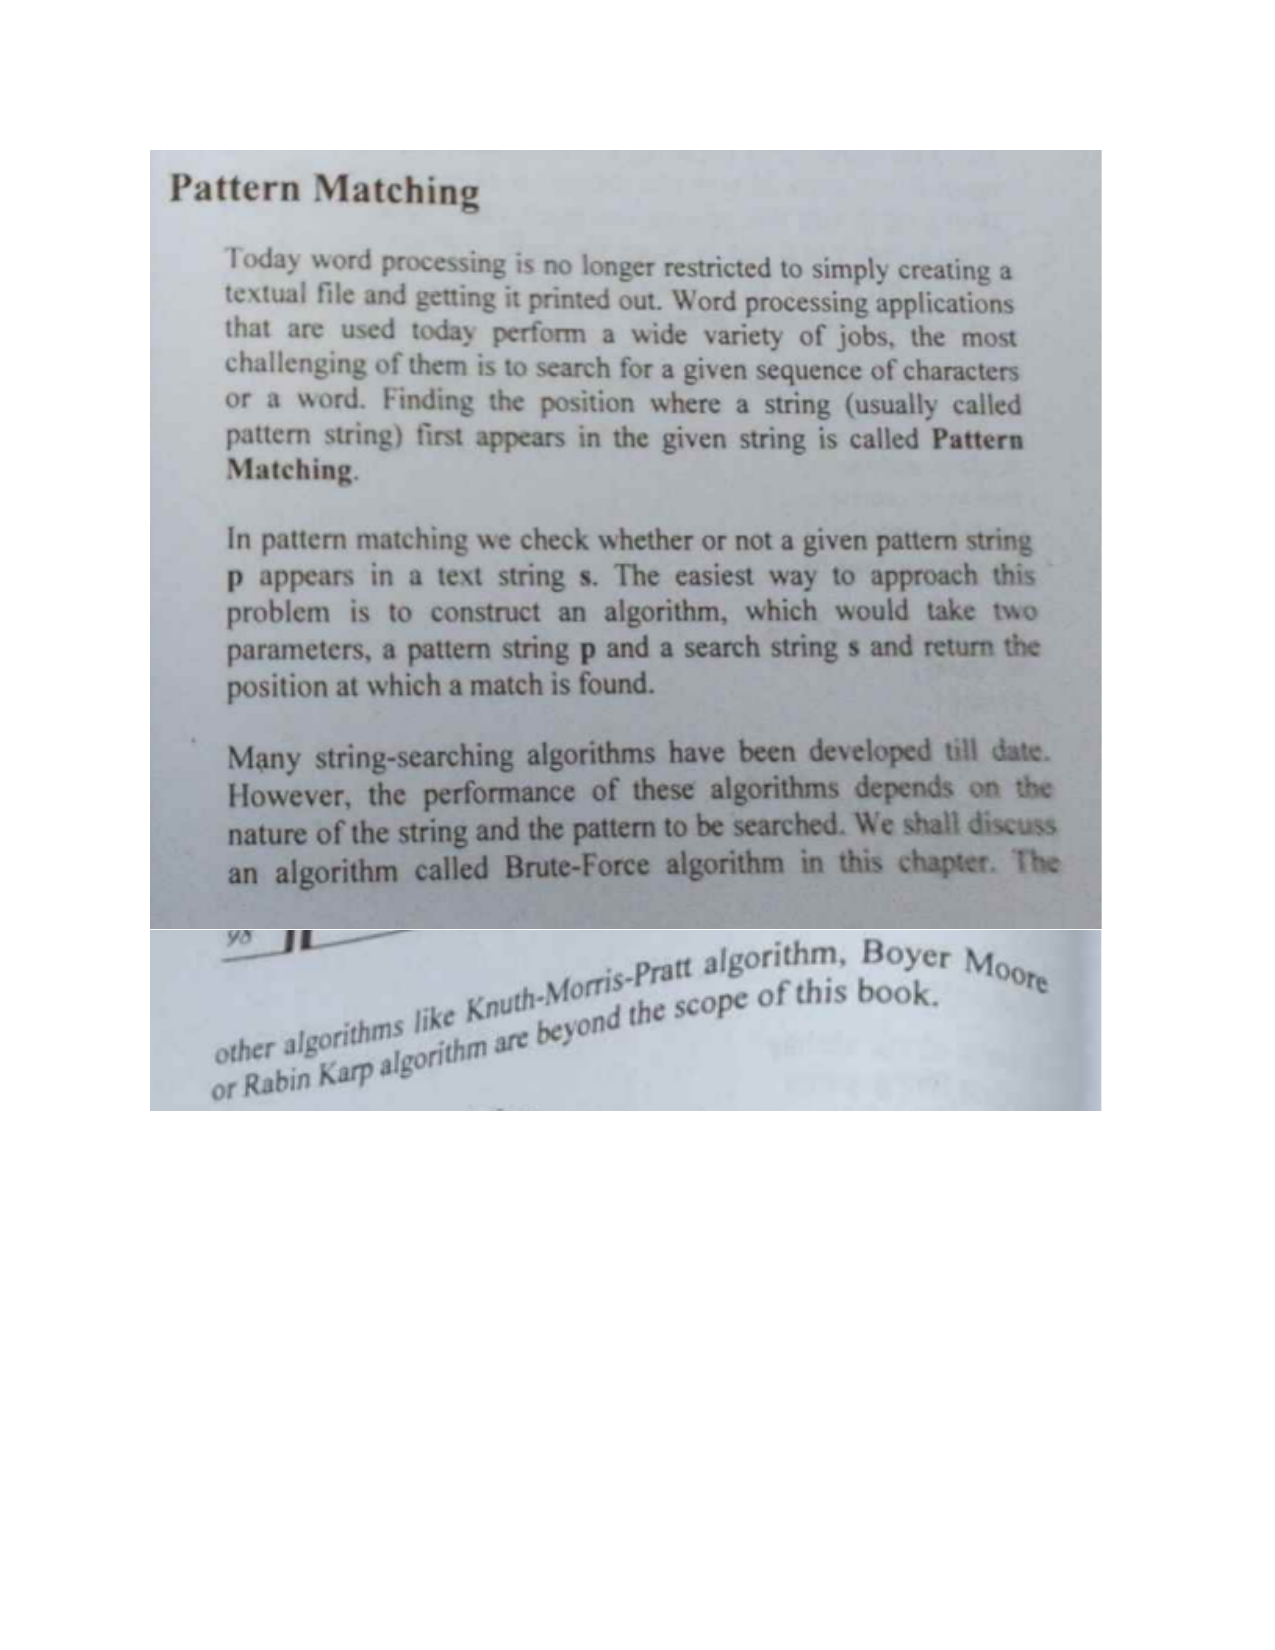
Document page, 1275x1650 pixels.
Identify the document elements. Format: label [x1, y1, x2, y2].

picture [150, 150, 1102, 929]
picture [150, 930, 1102, 1111]
